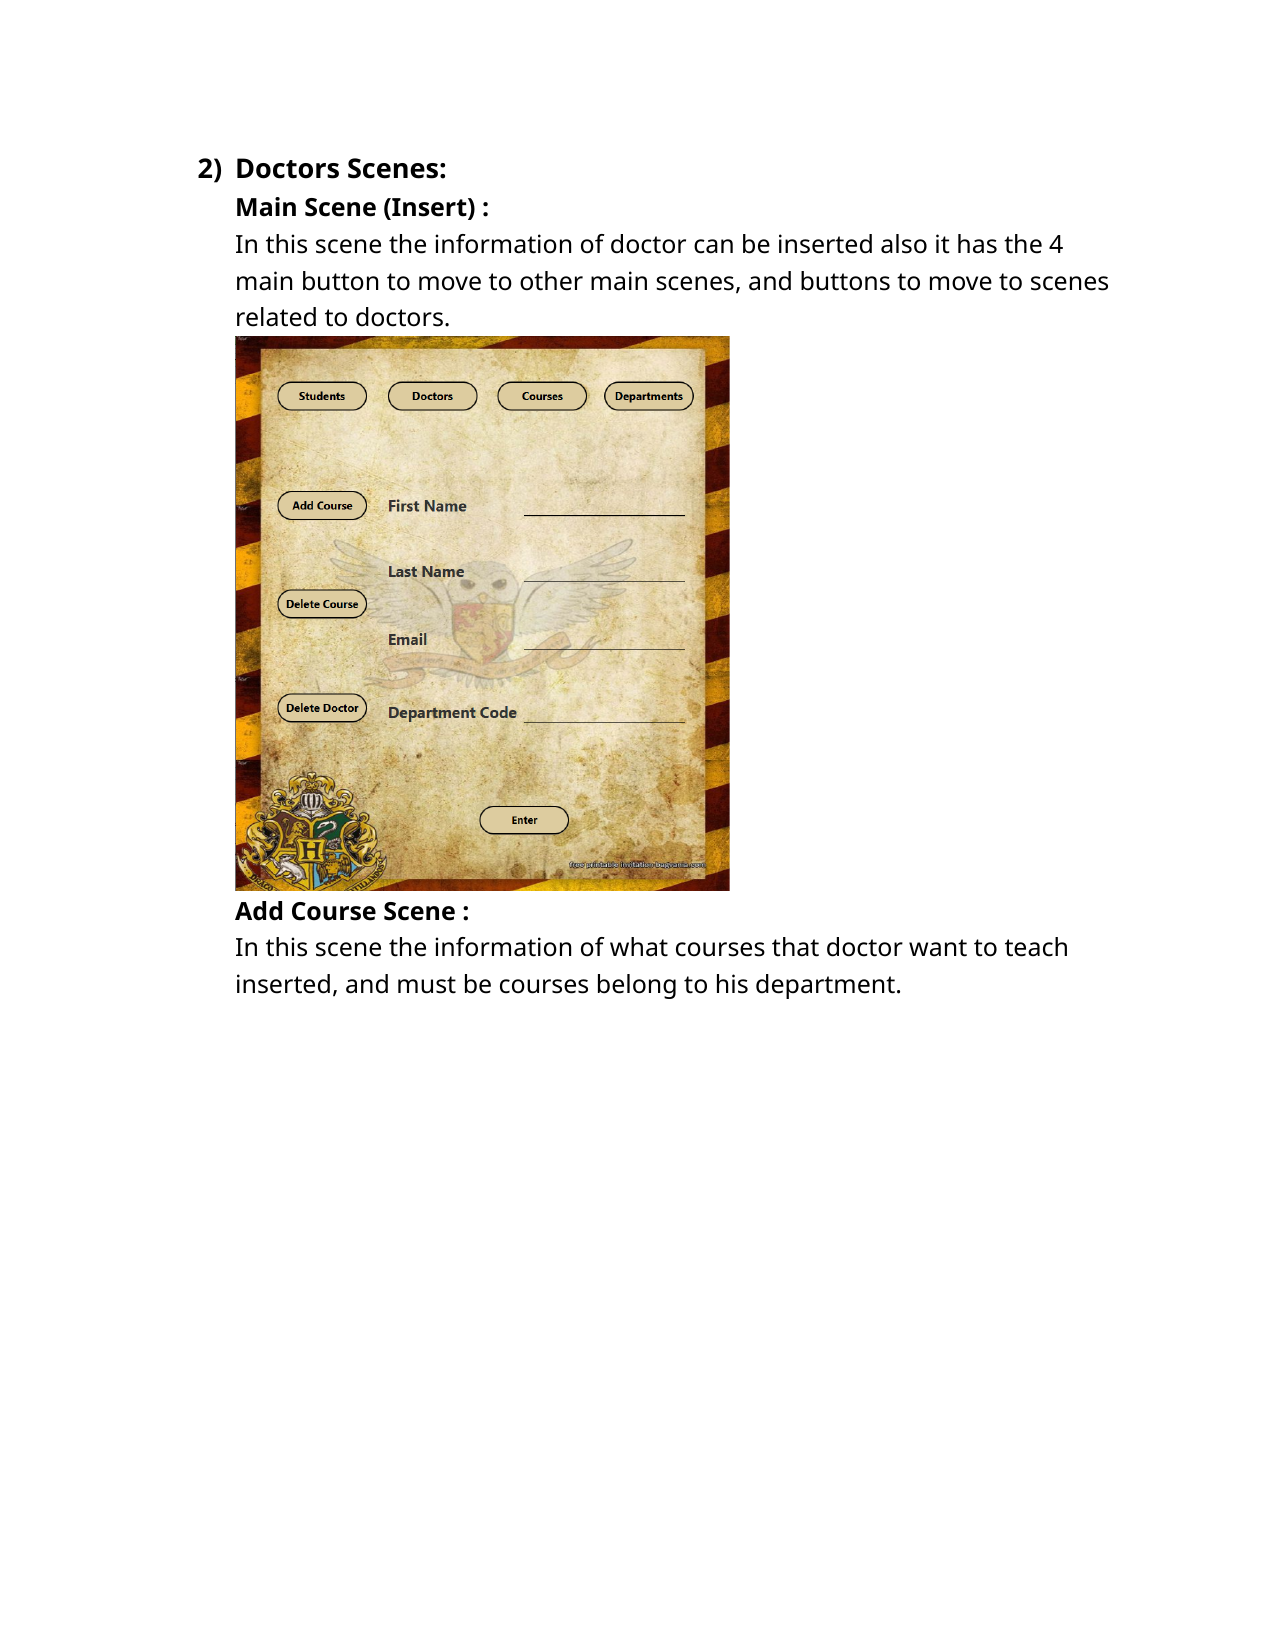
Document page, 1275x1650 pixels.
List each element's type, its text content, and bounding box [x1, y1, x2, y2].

picture [235, 336, 730, 891]
list Doctors Scenes: [197, 150, 1125, 187]
list In this scene the information of doctor can be inserted also it has the 4 main button to move to other main scenes, and buttons to move to scenes related to doctors. [235, 227, 1125, 334]
list In this scene the information of what courses that doctor want to teach inserted, and must be courses belong to his department. [235, 930, 1125, 1001]
list Add Course Scene : [235, 893, 1125, 927]
list Main Scene (Insert) : [235, 190, 1125, 224]
